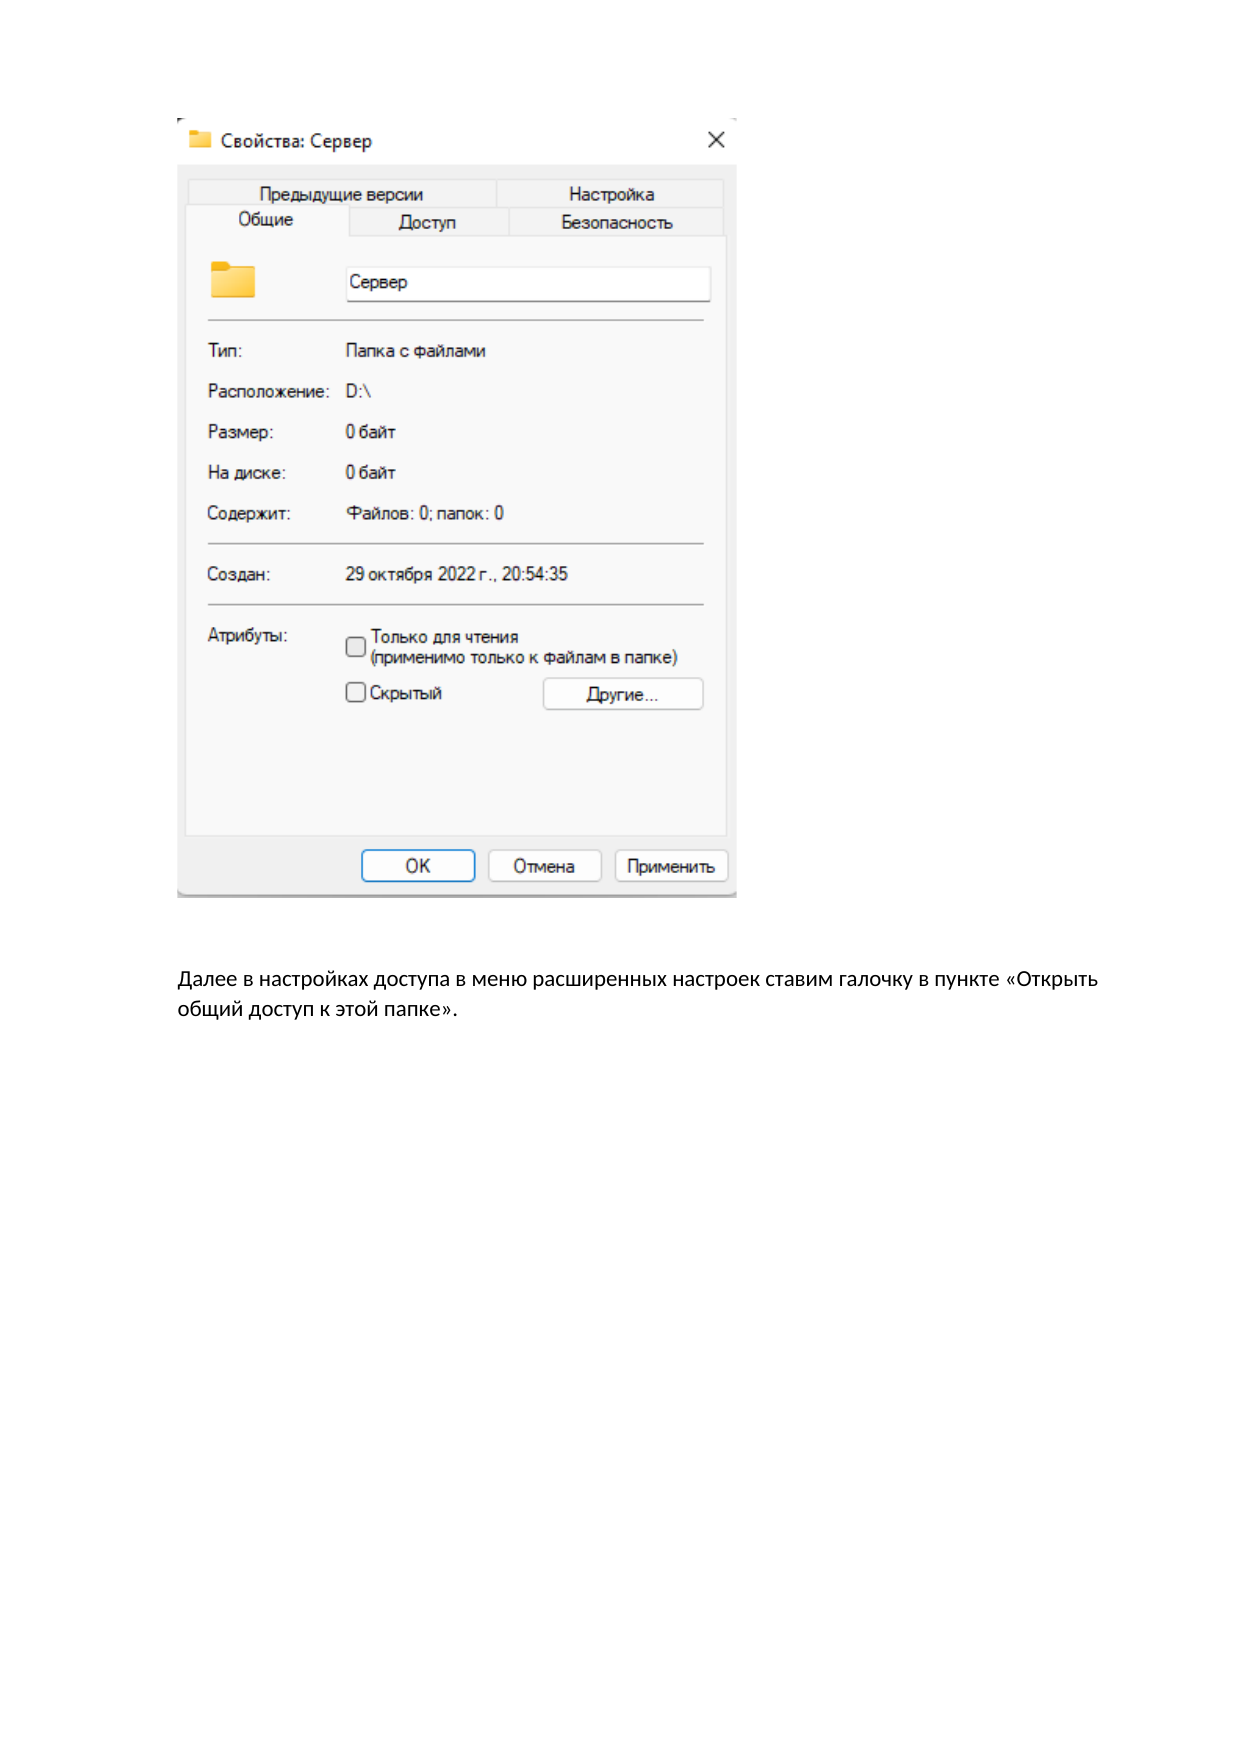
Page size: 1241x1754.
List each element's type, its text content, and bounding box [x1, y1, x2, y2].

text Далее в настройках доступа в меню расширенных настроек ставим галочку в пункте «Открыть общий доступ к этой папке». [177, 964, 1152, 1022]
picture [177, 118, 737, 898]
